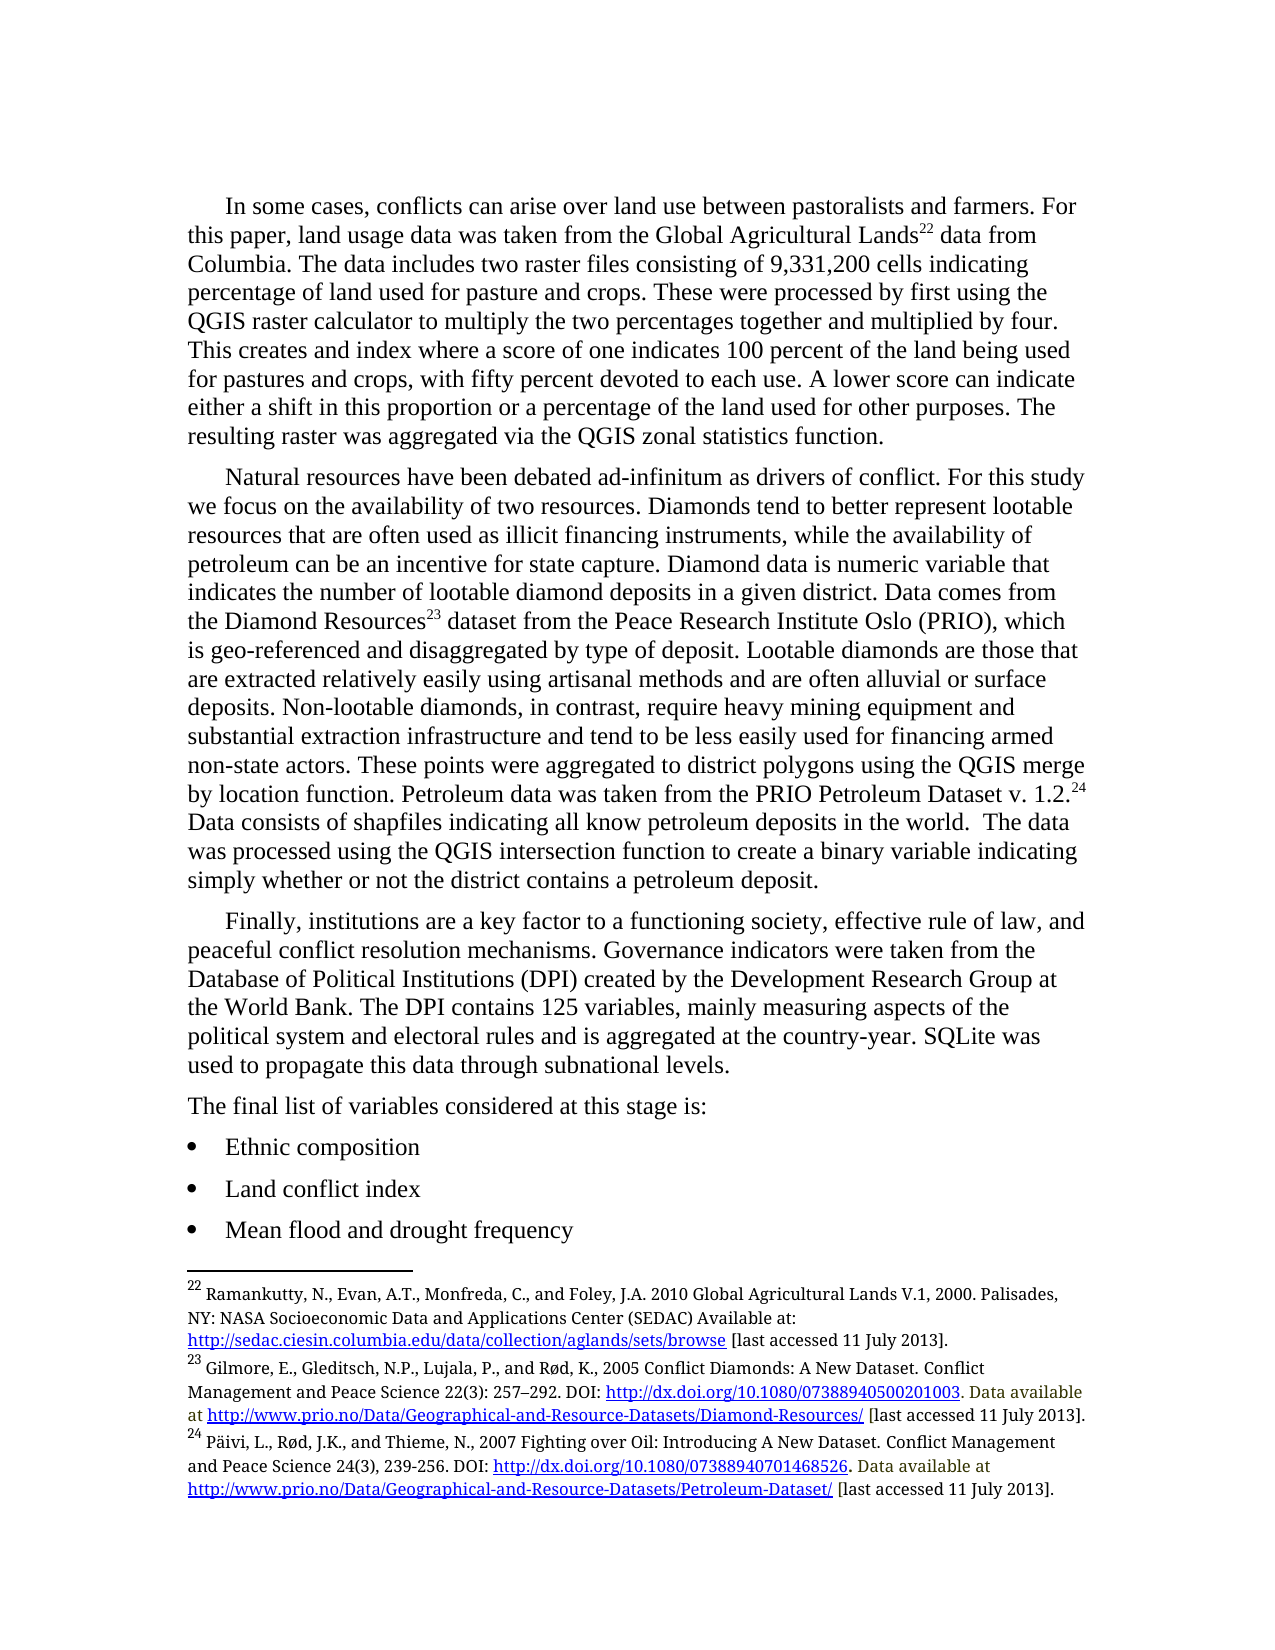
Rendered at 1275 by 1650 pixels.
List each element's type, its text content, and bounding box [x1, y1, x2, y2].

text Natural resources have been debated ad-infinitum as drivers of conflict. For this study we focus on the availability of two resources. Diamonds tend to better represent lootable resources that are often used as illicit financing instruments, while the availability of petroleum can be an incentive for state capture. Diamond data is numeric variable that indicates the number of lootable diamond deposits in a given district. Data comes from the Diamond Resources dataset from the Peace Research Institute Oslo (PRIO), which is geo-referenced and disaggregated by type of deposit. Lootable diamonds are those that are extracted relatively easily using artisanal methods and are often alluvial or surface deposits. Non-lootable diamonds, in contrast, require heavy mining equipment and substantial extraction infrastructure and tend to be less easily used for financing armed non-state actors. These points were aggregated to district polygons using the QGIS merge by location function. Petroleum data was taken from the PRIO Petroleum Dataset v. 1.2. Data consists of shapfiles indicating all know petroleum deposits in the world. The data was processed using the QGIS intersection function to create a binary variable indicating simply whether or not the district contains a petroleum deposit. [187, 462, 1087, 894]
list Ethnic composition [187, 1132, 1087, 1161]
text Finally, institutions are a key factor to a functioning society, effective rule of law, and peaceful conflict resolution mechanisms. Governance indicators were taken from the Database of Political Institutions (DPI) created by the Development Research Group at the World Bank. The DPI contains 125 variables, mainly measuring aspects of the political system and electoral rules and is aggregated at the country-year. SQLite was used to propagate this data through subnational levels. [187, 906, 1087, 1079]
list Mean flood and drought frequency [187, 1215, 1087, 1244]
list Land conflict index [187, 1174, 1087, 1202]
text In some cases, conflicts can arise over land use between pastoralists and farmers. For this paper, land usage data was taken from the Global Agricultural Lands data from Columbia. The data includes two raster files consisting of 9,331,200 cells indicating percentage of land used for pasture and crops. These were processed by first using the QGIS raster calculator to multiply the two percentages together and multiplied by four. This creates and index where a score of one indicates 100 percent of the land being used for pastures and crops, with fifty percent devoted to each use. A lower score can indicate either a shift in this proportion or a percentage of the land used for other purposes. The resulting raster was aggregated via the QGIS zonal statistics function. [187, 191, 1087, 450]
text The final list of variables considered at this stage is: [187, 1091, 1087, 1120]
